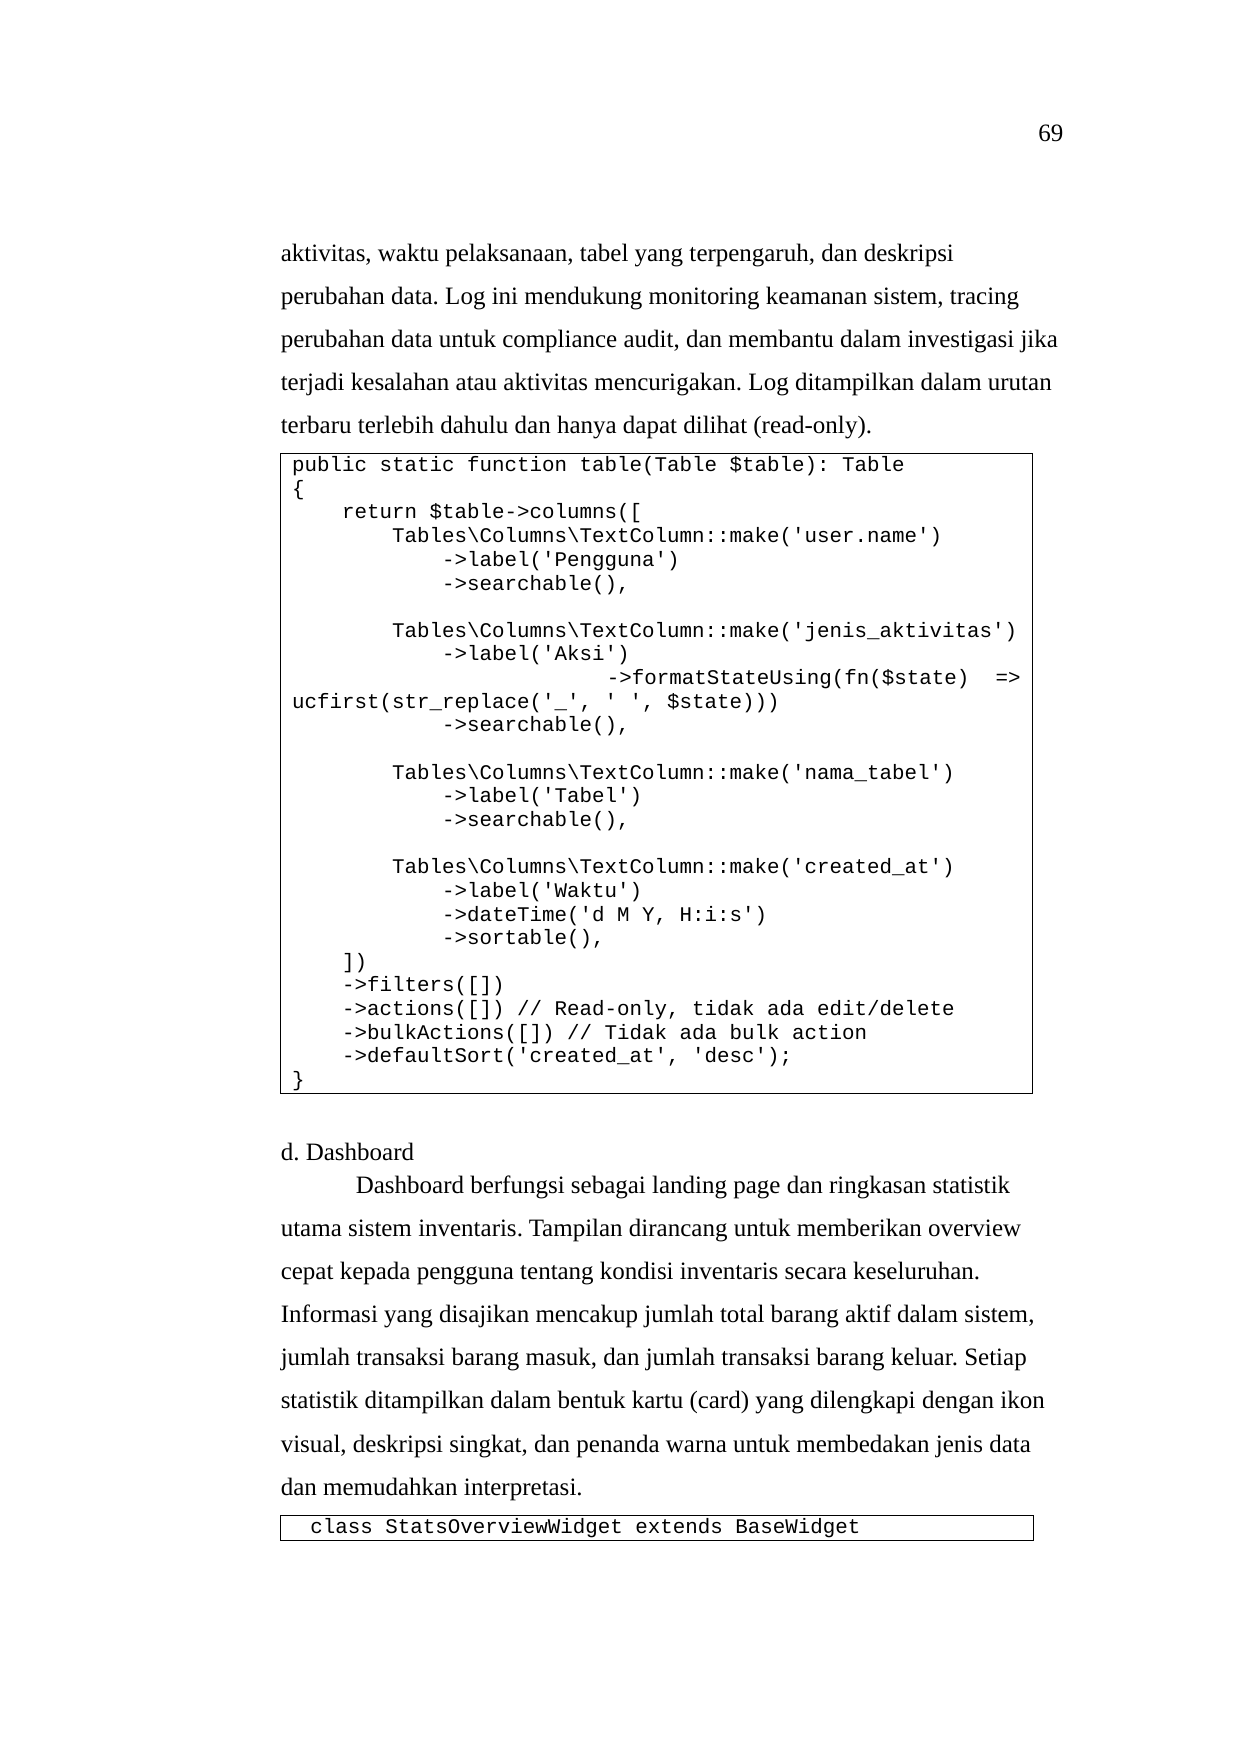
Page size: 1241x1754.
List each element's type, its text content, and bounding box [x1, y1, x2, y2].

list d. Dashboard [281, 1137, 1063, 1166]
table_header public static function table(Table $table): Table { return $table->columns([ Tables\Columns\TextColumn::make('user.name') ->label('Pengguna') ->searchable(), Tables\Columns\TextColumn::make('jenis_aktivitas') ->label('Aksi') ->formatStateUsing(fn($state) => ucfirst(str_replace('_', ' ', $state))) ->searchable(), Tables\Columns\TextColumn::make('nama_tabel') ->label('Tabel') ->searchable(), Tables\Columns\TextColumn::make('created_at') ->label('Waktu') ->dateTime('d M Y, H:i:s') ->sortable(), ]) ->filters([]) ->actions([]) // Read-only, tidak ada edit/delete ->bulkActions([]) // Tidak ada bulk action ->defaultSort('created_at', 'desc'); } [281, 454, 1032, 1093]
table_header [281, 1516, 1033, 1539]
list Dashboard berfungsi sebagai landing page dan ringkasan statistik utama sistem inventaris. Tampilan dirancang untuk memberikan overview cepat kepada pengguna tentang kondisi inventaris secara keseluruhan. Informasi yang disajikan mencakup jumlah total barang aktif dalam sistem, jumlah transaksi barang masuk, dan jumlah transaksi barang keluar. Setiap statistik ditampilkan dalam bentuk kartu (card) yang dilengkapi dengan ikon visual, deskripsi singkat, dan penanda warna untuk membedakan jenis data dan memudahkan interpretasi. [281, 1170, 1063, 1501]
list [281, 238, 1063, 439]
